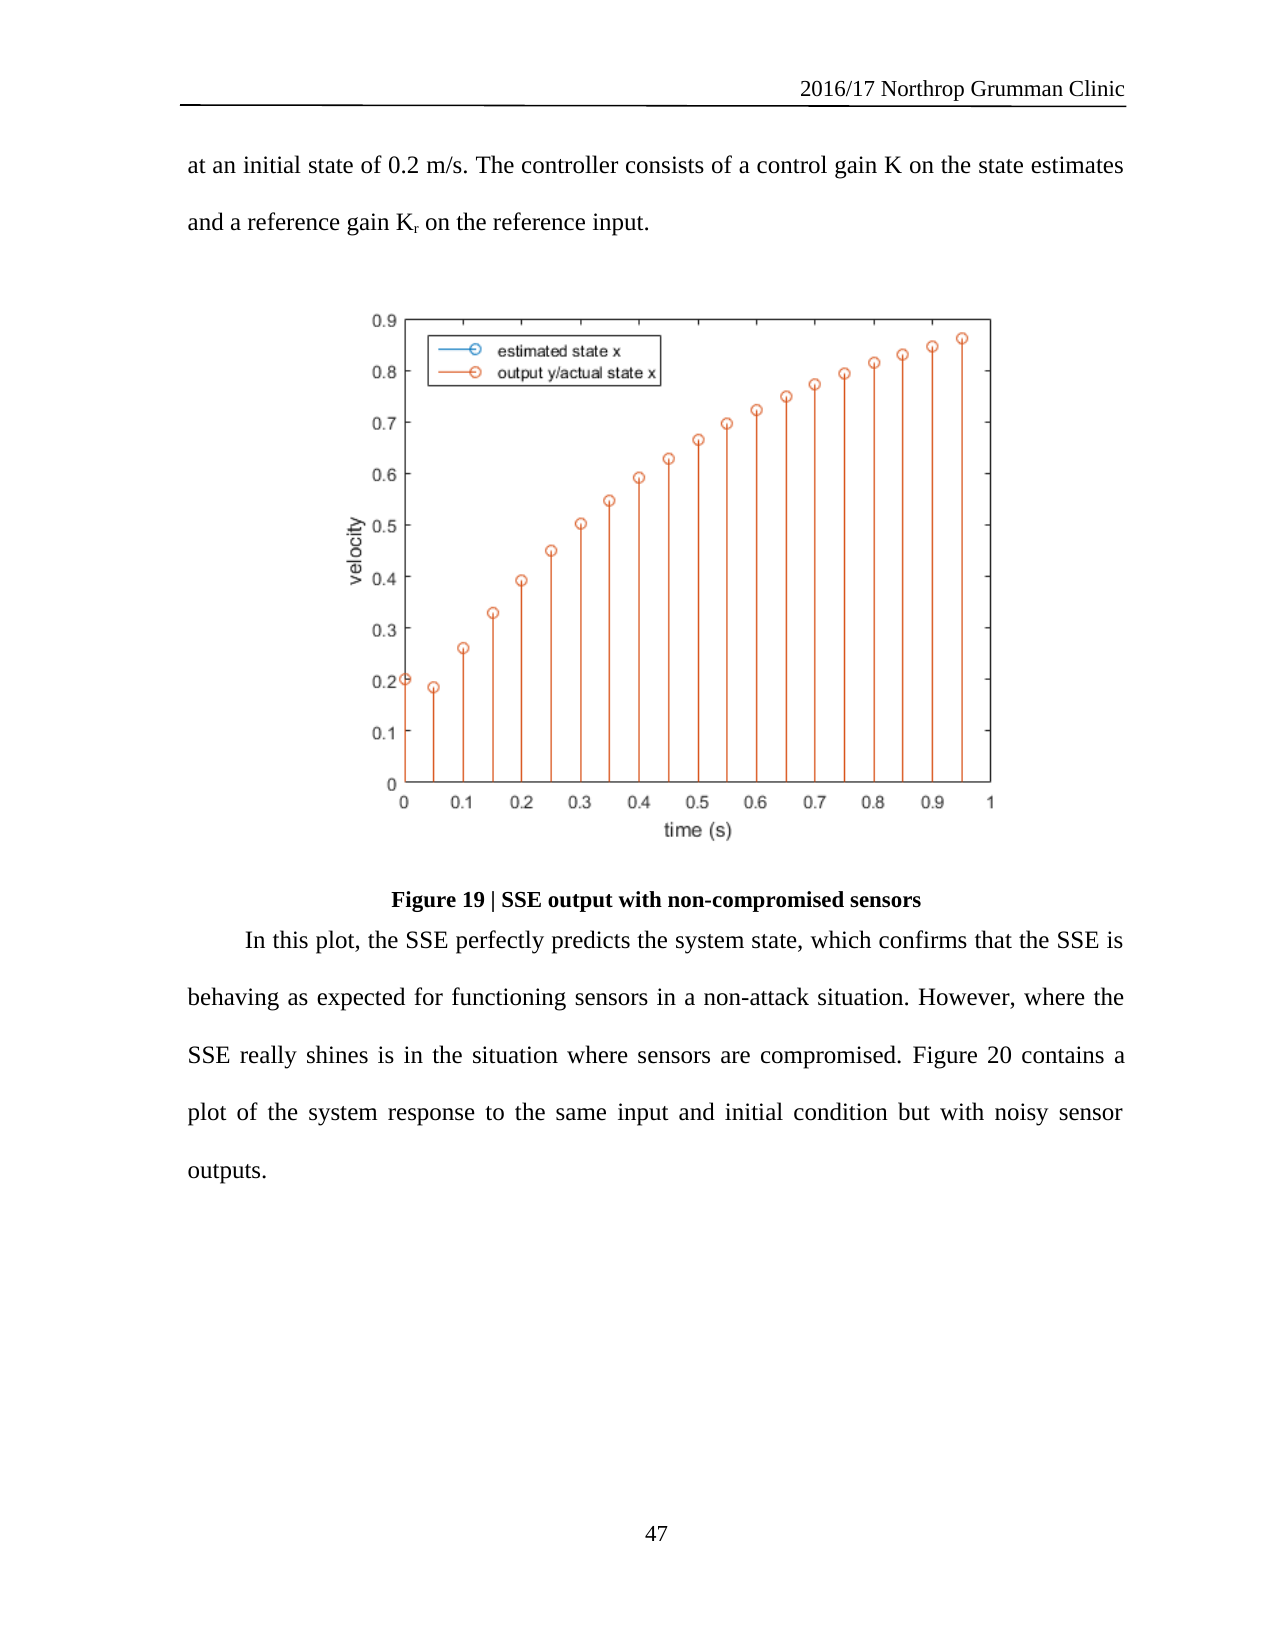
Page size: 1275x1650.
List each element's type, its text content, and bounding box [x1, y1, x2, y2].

text Figure | SSE output with non-compromised sensors [187, 886, 1125, 912]
text In this plot, the SSE perfectly predicts the system state, which confirms that the SSE is behaving as expected for functioning sensors in a non-attack situation. However, where the SSE really shines is in the situation where sensors are compromised. Figure 20 contains a plot of the system response to the same input and initial condition but with noisy sensor outputs. [187, 925, 1125, 1183]
picture [306, 277, 1063, 845]
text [187, 150, 1125, 236]
